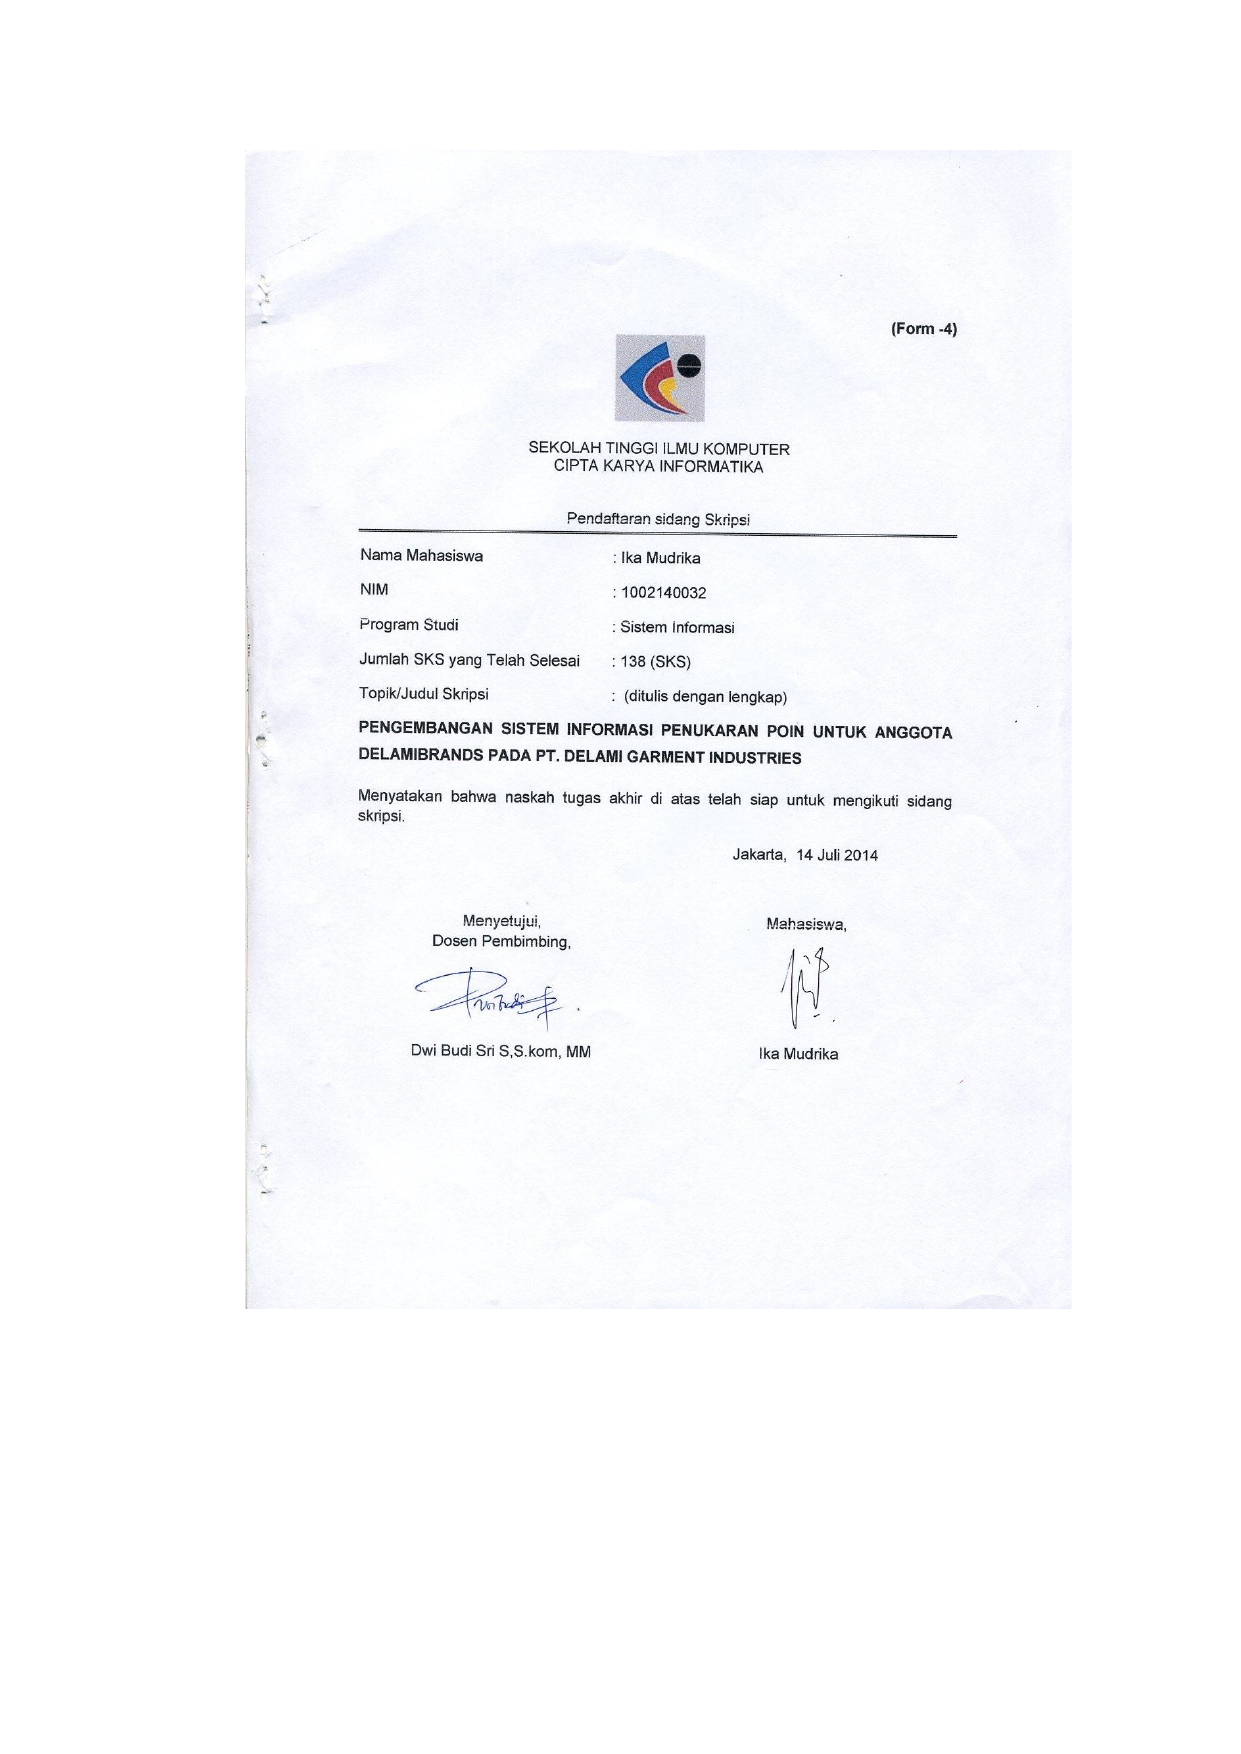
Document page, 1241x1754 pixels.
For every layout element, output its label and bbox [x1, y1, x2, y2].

picture [245, 150, 1072, 1309]
